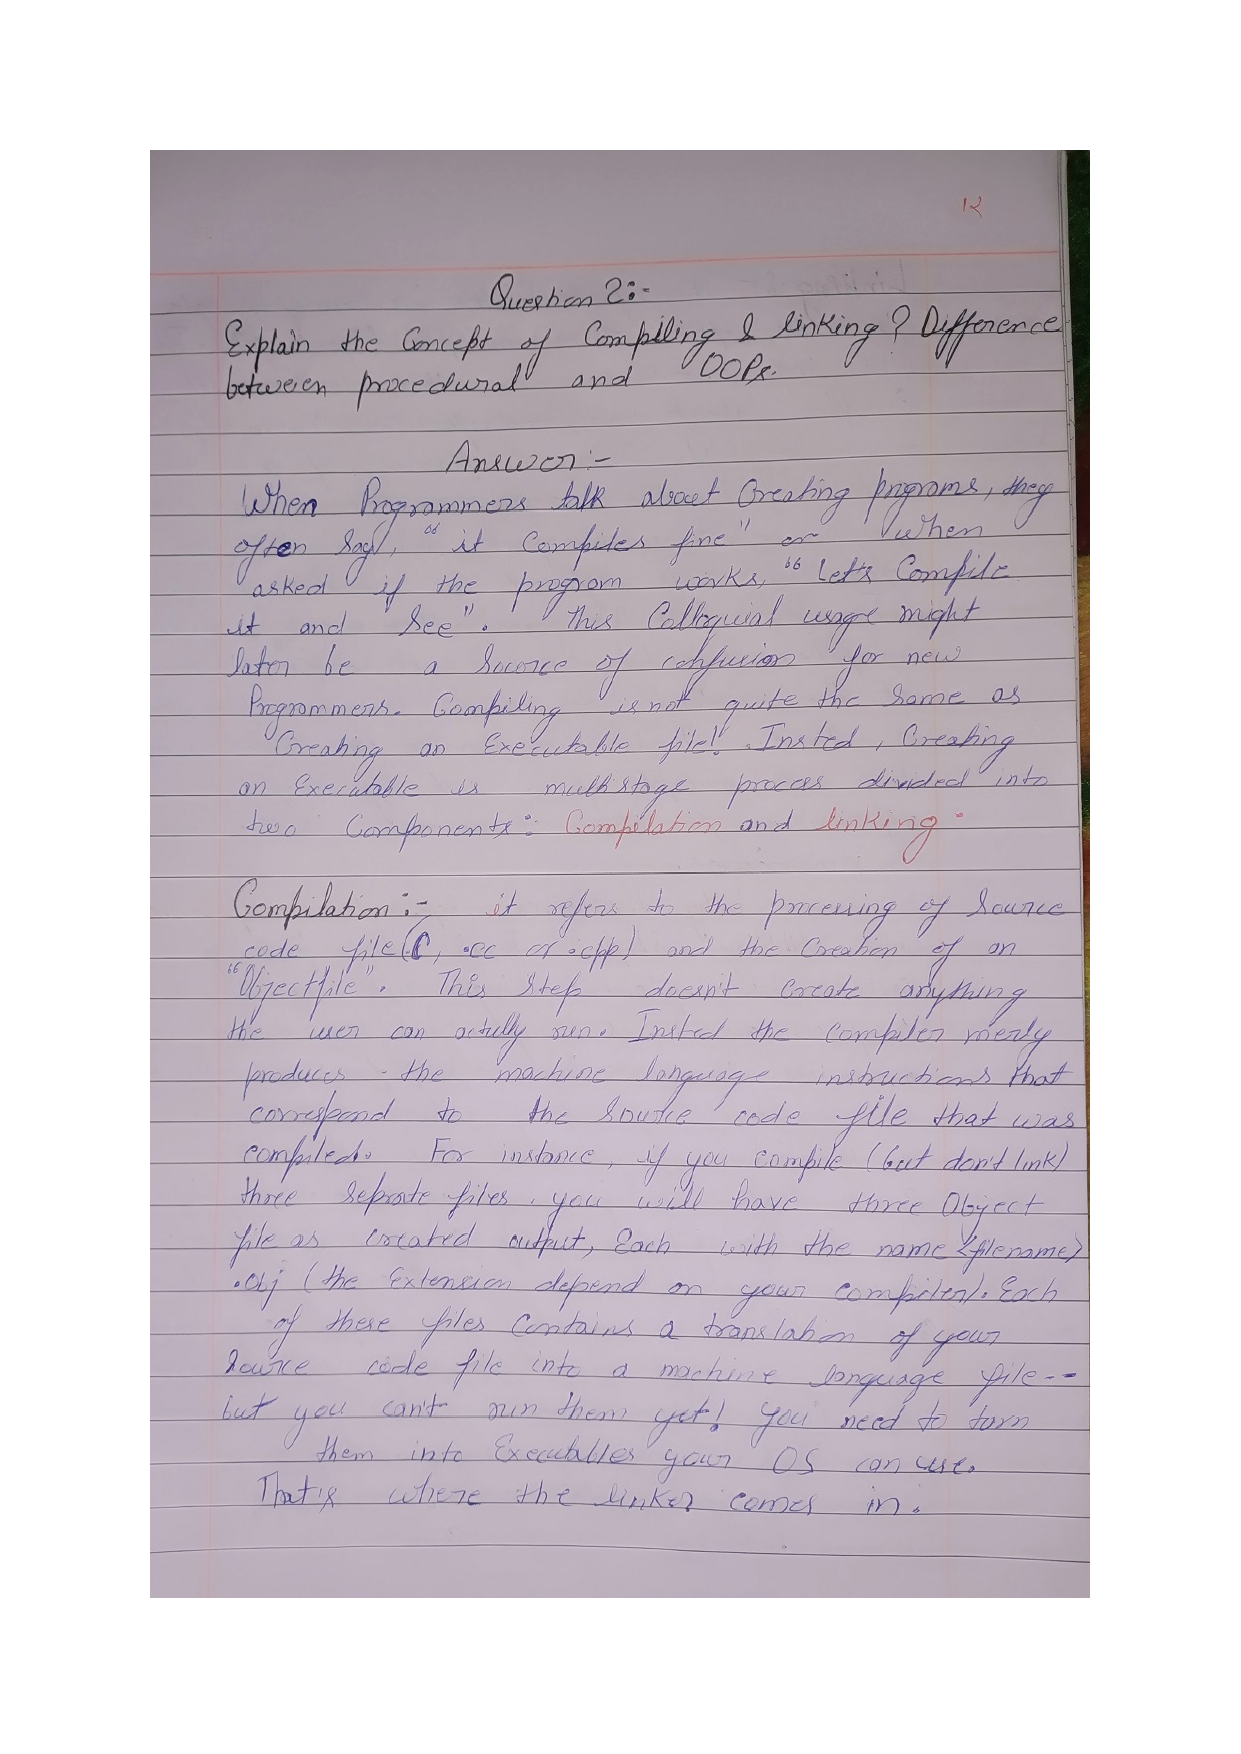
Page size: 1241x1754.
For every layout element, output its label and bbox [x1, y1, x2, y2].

picture [150, 150, 1090, 1598]
